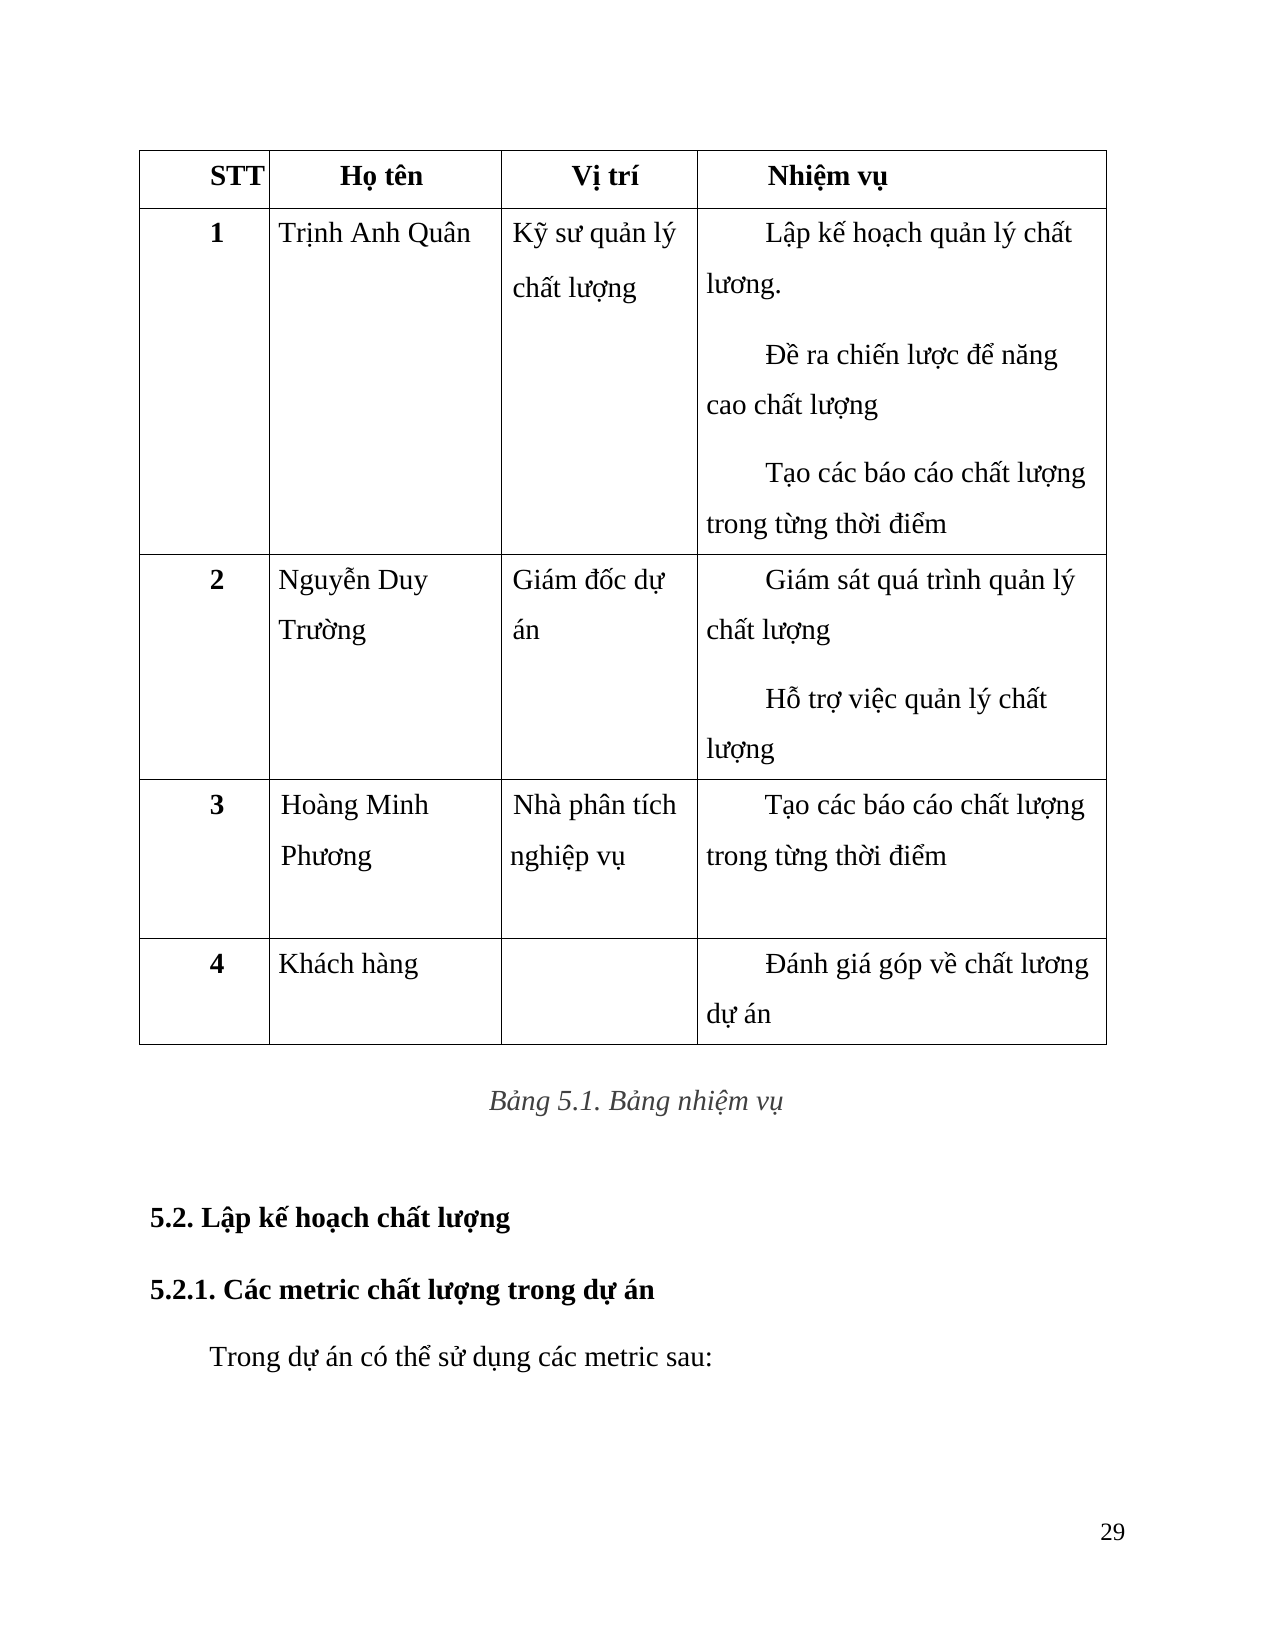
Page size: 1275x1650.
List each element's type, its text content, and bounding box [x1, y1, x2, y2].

table_cell Hoàng Minh Phương [270, 780, 501, 938]
table_cell Đánh giá góp về chất lương dự án [698, 939, 1106, 1044]
table_header Vị trí [502, 151, 697, 207]
table_cell Kỹ sư quản lý chất lượng [502, 209, 697, 554]
text Trong dự án có thể sử dụng các metric sau: [150, 1339, 1125, 1372]
table_cell [502, 939, 697, 1044]
table_cell 2 [140, 555, 269, 779]
table_cell Nhà phân tích nghiệp vụ [502, 780, 697, 938]
table_cell 4 [140, 939, 269, 1044]
table_cell Giám đốc dự án [502, 555, 697, 779]
table_header Họ tên [270, 151, 501, 207]
table_cell Lập kế hoạch quản lý chất lương. Đề ra chiến lược để năng cao chất lượng Tạo các báo cáo chất lượng trong từng thời điểm [698, 209, 1106, 554]
table_cell 1 [140, 209, 269, 554]
subtitle 5.2.1. Các metric chất lượng trong dự án [150, 1272, 1125, 1305]
table_cell Khách hàng [270, 939, 501, 1044]
table_cell Nguyễn Duy Trường [270, 555, 501, 779]
table_cell Tạo các báo cáo chất lượng trong từng thời điểm [698, 780, 1106, 938]
subtitle 5.2. Lập kế hoạch chất lượng [150, 1201, 1125, 1234]
table_cell 3 [140, 780, 269, 938]
table_cell Giám sát quá trình quản lý chất lượng Hỗ trợ việc quản lý chất lượng [698, 555, 1106, 779]
table_header STT [140, 151, 269, 207]
text Bảng 5.1. Bảng nhiệm vụ [150, 1083, 1125, 1117]
table_header Nhiệm vụ [698, 151, 1106, 207]
table_cell Trịnh Anh Quân [270, 209, 501, 554]
